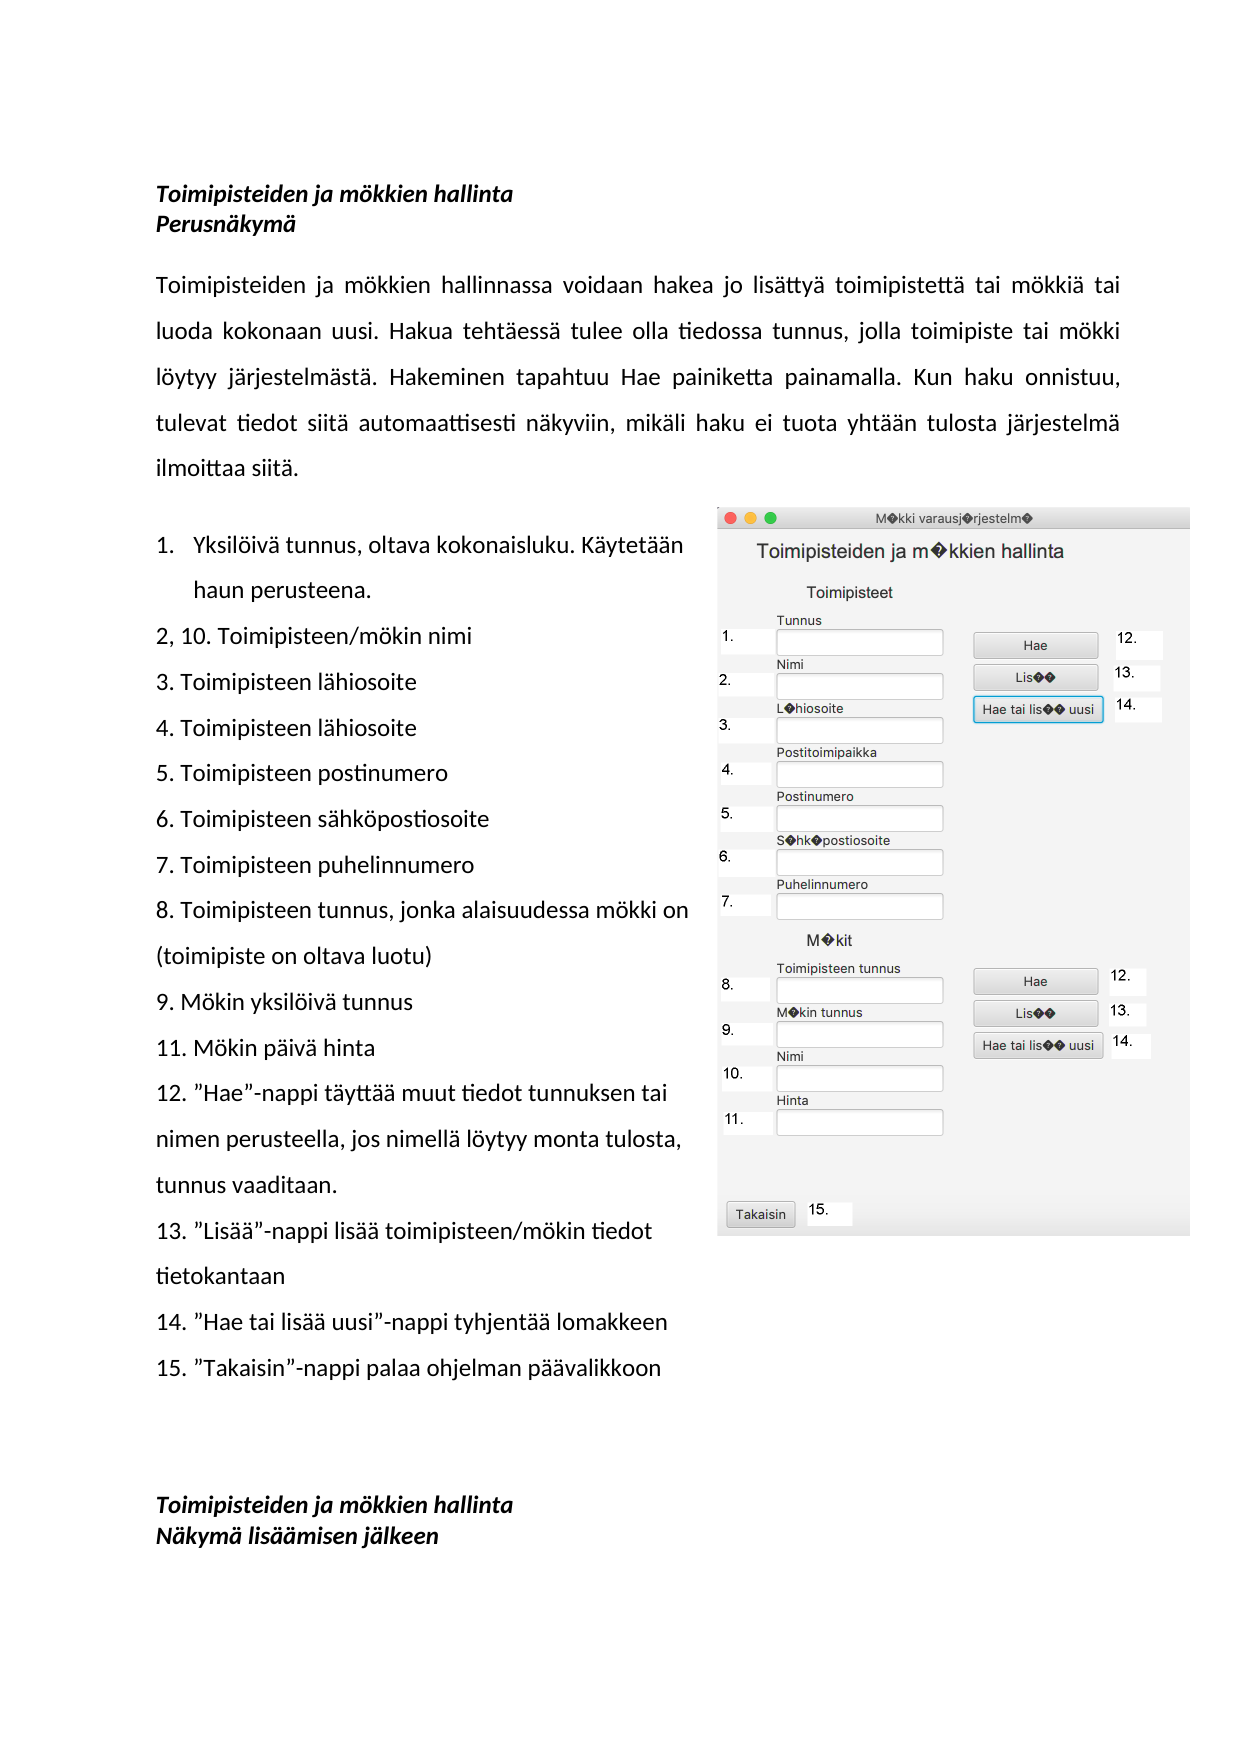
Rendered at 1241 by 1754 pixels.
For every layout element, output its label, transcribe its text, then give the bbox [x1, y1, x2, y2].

text 13. ”Lisää”-nappi lisää toimipisteen/mökin tiedot tietokantaan [156, 1215, 1122, 1291]
text 2, 10. Toimipisteen/mökin nimi [156, 620, 717, 651]
text Toimipisteiden ja mökkien hallinta [118, 1489, 1122, 1520]
picture [717, 507, 1190, 1234]
text 6. Toimipisteen sähköpostiosoite [156, 803, 717, 834]
text Näkymä lisäämisen jälkeen [156, 1520, 1122, 1550]
text 9. Mökin yksilöivä tunnus [156, 986, 717, 1017]
text 14. ”Hae tai lisää uusi”-nappi tyhjentää lomakkeen [156, 1306, 1122, 1337]
list Yksilöivä tunnus, oltava kokonaisluku. Käytetään haun perusteena. [156, 529, 717, 605]
text 5. Toimipisteen postinumero [156, 757, 717, 788]
text Toimipisteiden ja mökkien hallinnassa voidaan hakea jo lisättyä toimipistettä tai mökkiä tai luoda kokonaan uusi. Hakua tehtäessä tulee olla tiedossa tunnus, jolla toimipiste tai mökki löytyy järjestelmästä. Hakeminen tapahtuu Hae painiketta painamalla. Kun haku onnistuu, tulevat tiedot siitä automaattisesti näkyviin, mikäli haku ei tuota yhtään tulosta järjestelmä ilmoittaa siitä. [156, 270, 1122, 483]
text 3. Toimipisteen lähiosoite [156, 666, 717, 697]
text 11. Mökin päivä hinta [156, 1032, 717, 1062]
text (toimipiste on oltava luotu) [156, 940, 717, 971]
text 15. ”Takaisin”-nappi palaa ohjelman päävalikkoon [156, 1352, 1122, 1382]
text 4. Toimipisteen lähiosoite [156, 712, 717, 742]
text Perusnäkymä [118, 209, 1122, 239]
text 8. Toimipisteen tunnus, jonka alaisuudessa mökki on [156, 895, 717, 925]
text 12. ”Hae”-nappi täyttää muut tiedot tunnuksen tai nimen perusteella, jos nimellä löytyy monta tulosta, tunnus vaaditaan. [156, 1078, 717, 1199]
text 7. Toimipisteen puhelinnumero [156, 849, 717, 879]
text Toimipisteiden ja mökkien hallinta [118, 178, 1122, 209]
